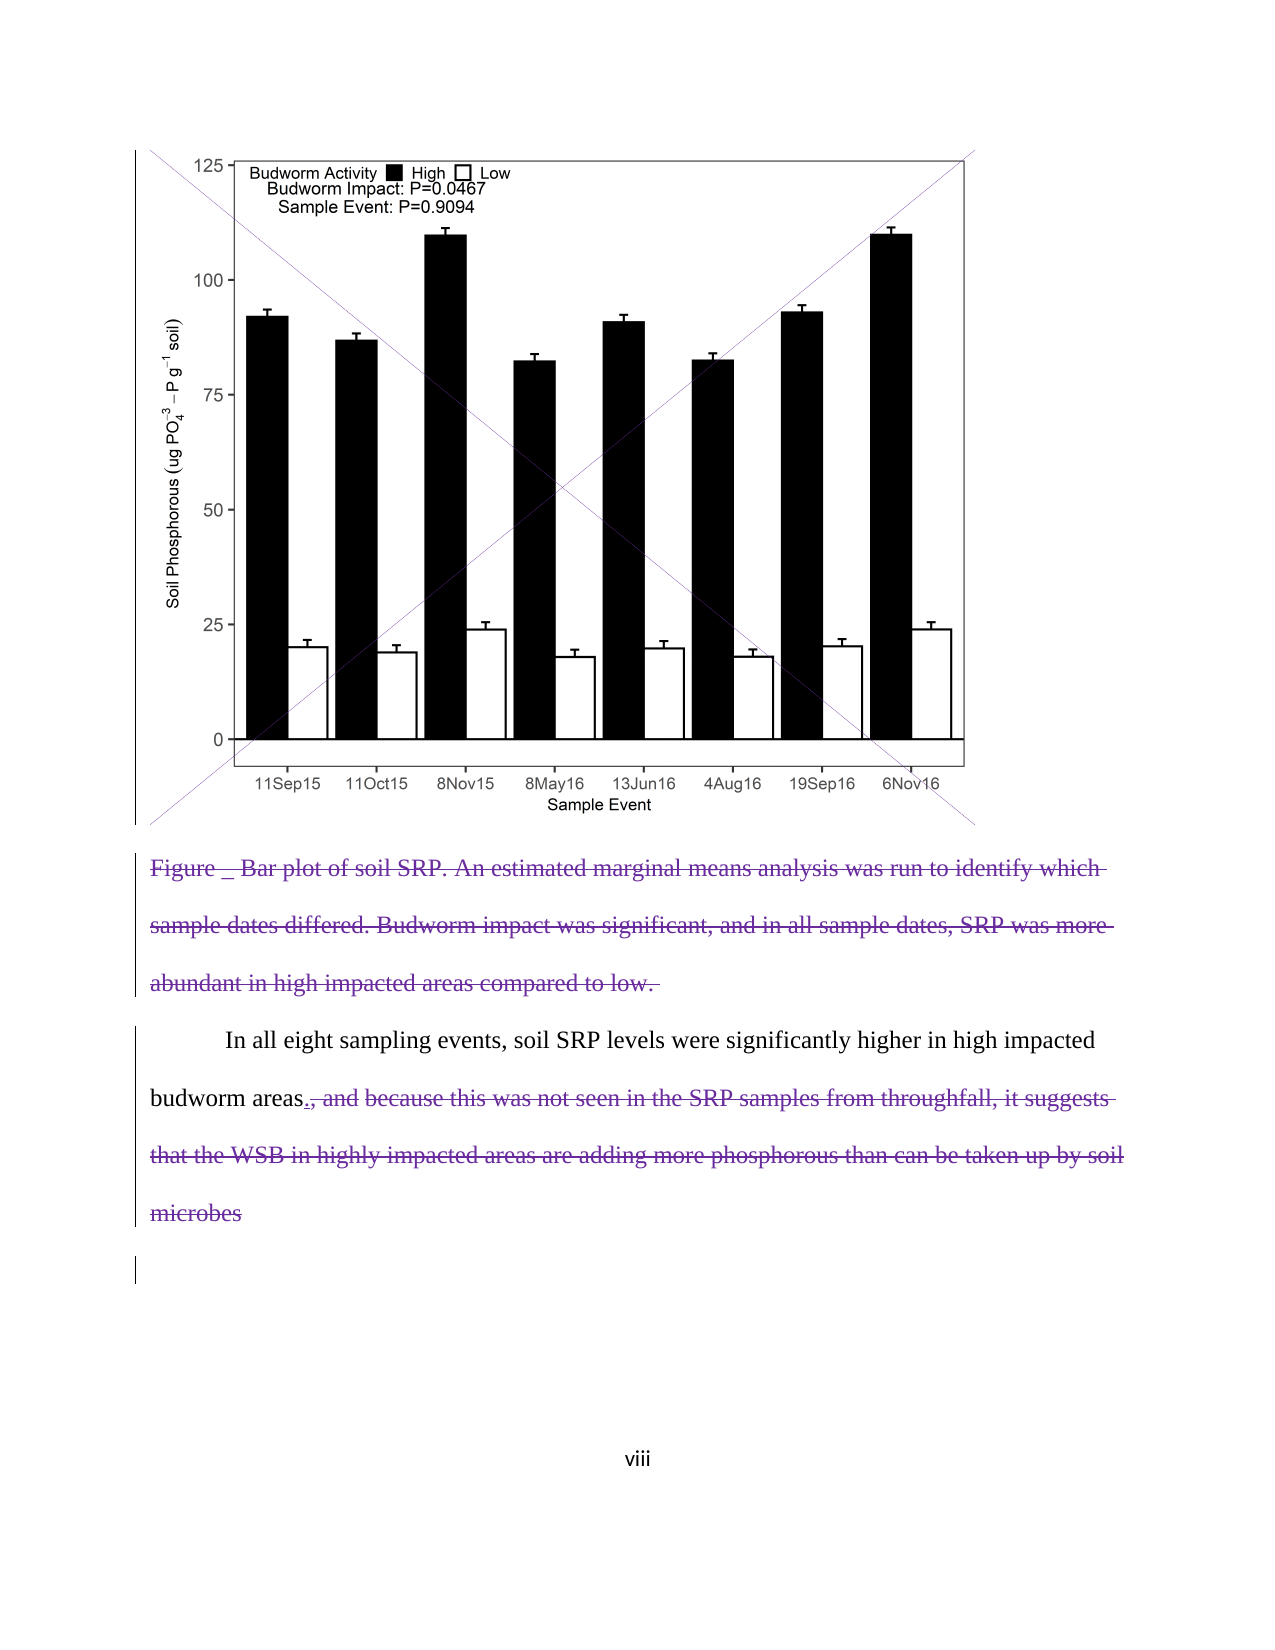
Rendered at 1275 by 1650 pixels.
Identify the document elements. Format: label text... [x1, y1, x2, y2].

picture [564, 150, 976, 825]
picture [152, 489, 973, 825]
text In all eight sampling events, soil SRP levels were significantly higher in high impacted budworm areas [150, 1026, 1125, 1227]
picture [150, 151, 561, 823]
picture [152, 150, 973, 486]
